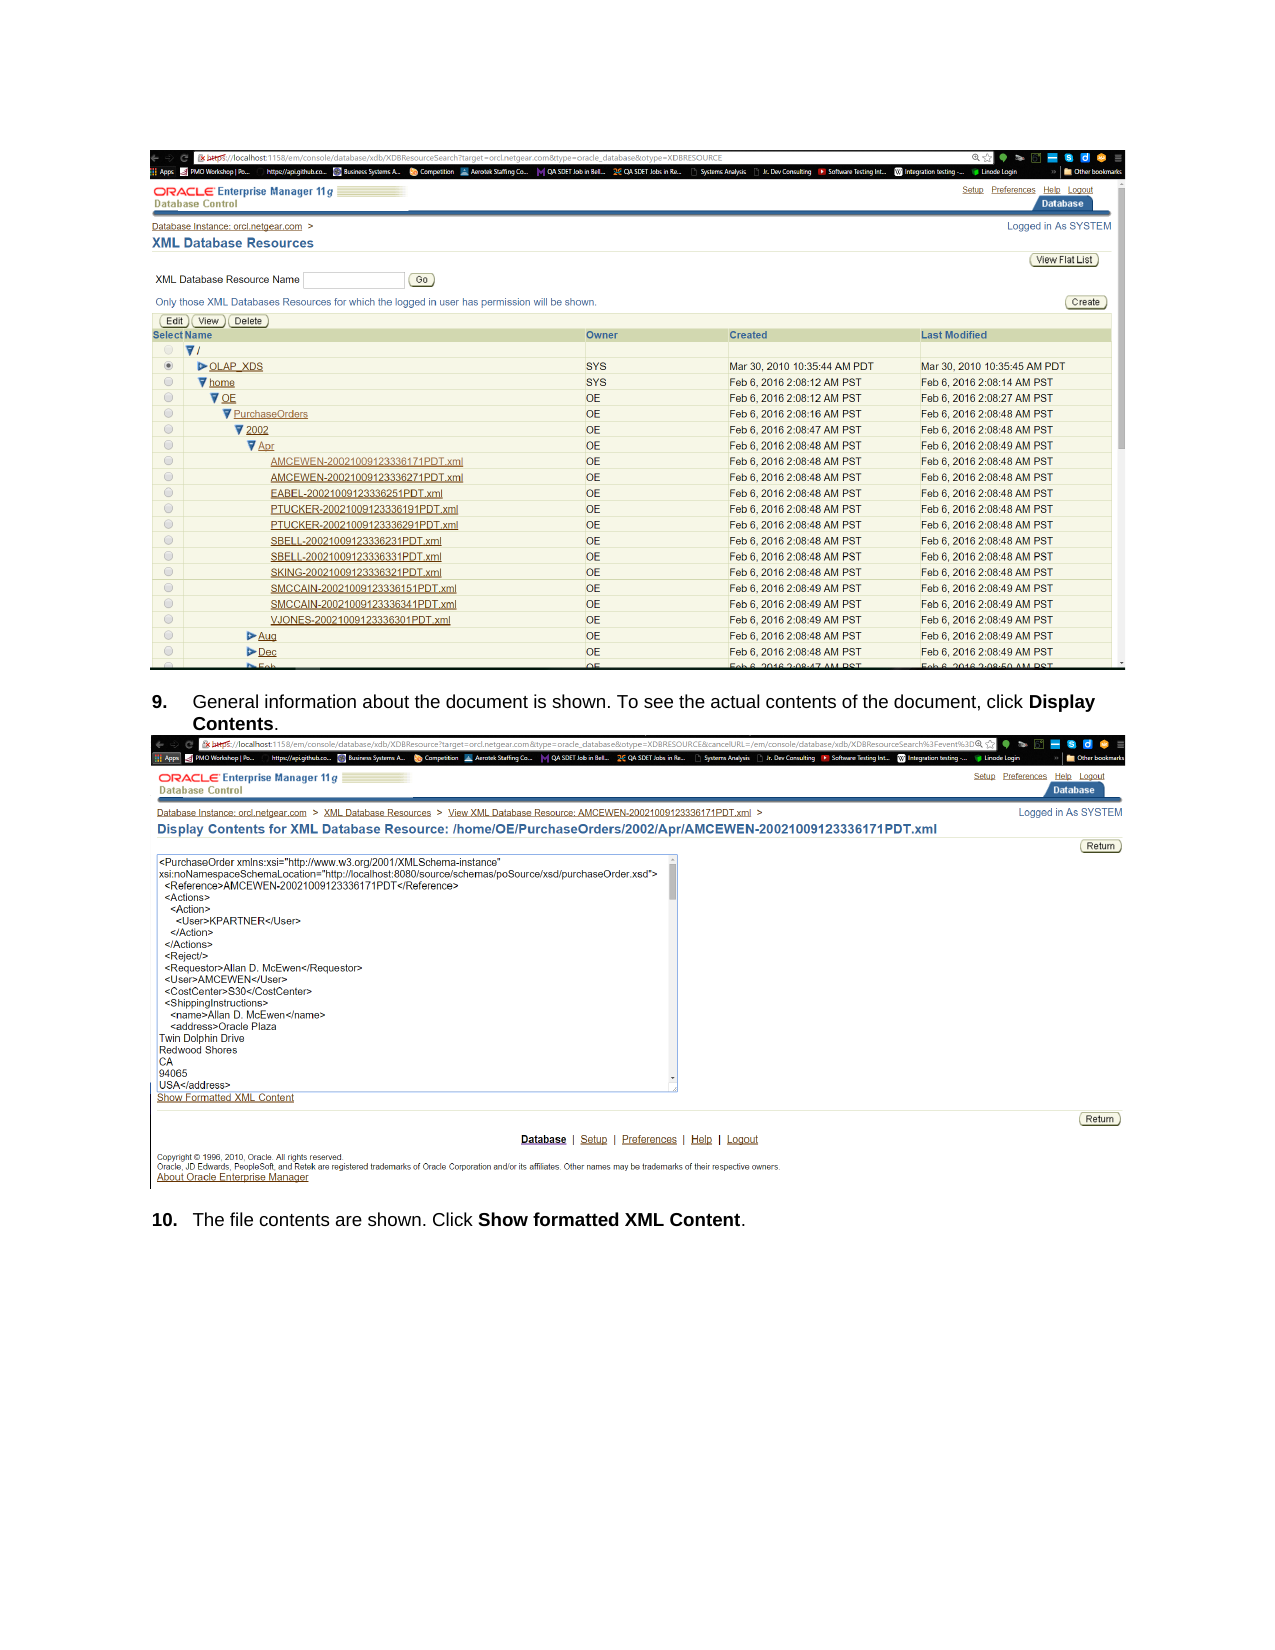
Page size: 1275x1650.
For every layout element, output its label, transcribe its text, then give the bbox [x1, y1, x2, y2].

table_header 10. [150, 1208, 191, 1232]
picture [150, 150, 1125, 670]
picture [150, 735, 1125, 1189]
table_header General information about the document is shown. To see the actual contents of the document, click Display Contents. [191, 689, 1166, 736]
table_header The file contents are shown. Click Show formatted XML Content. [191, 1208, 1166, 1232]
table_header 9. [150, 689, 191, 735]
